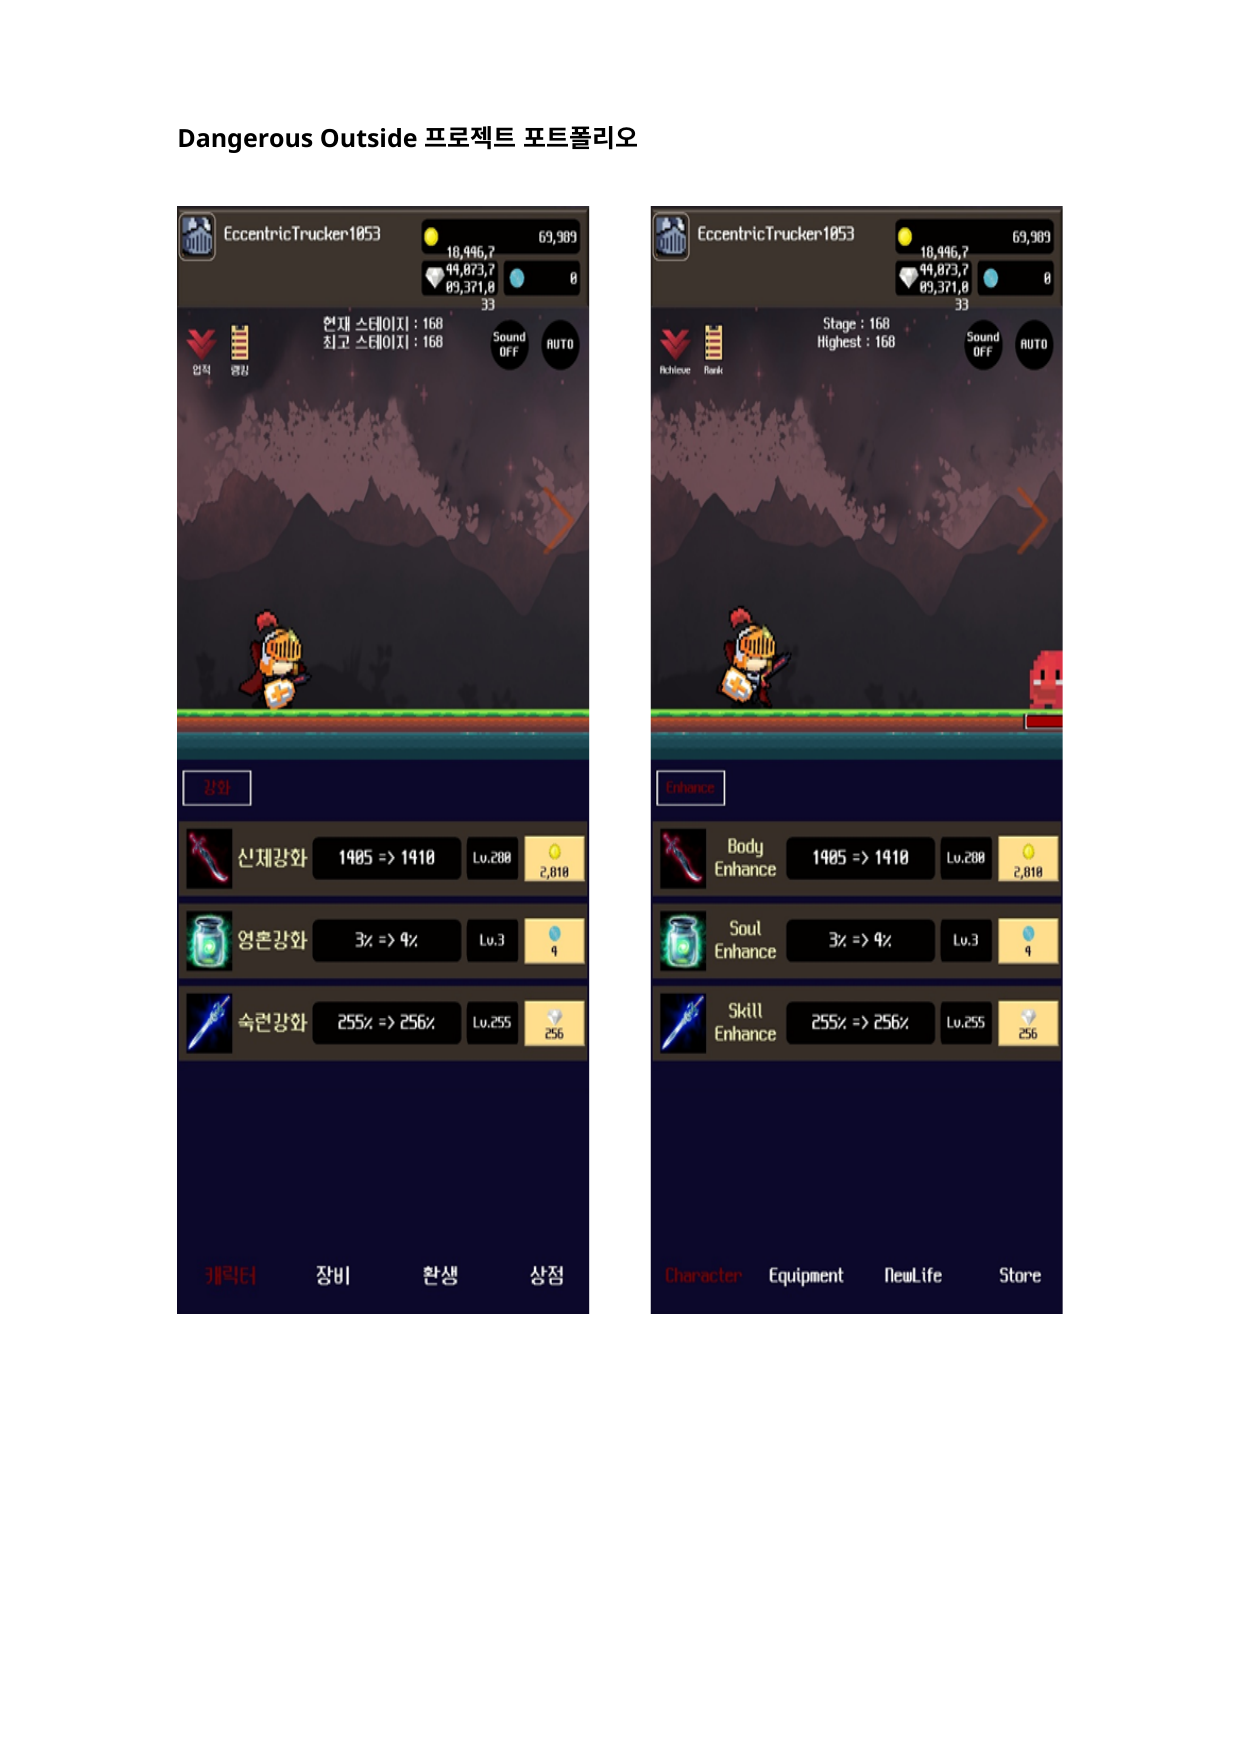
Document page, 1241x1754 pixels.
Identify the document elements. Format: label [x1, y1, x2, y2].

picture [177, 206, 1063, 1314]
